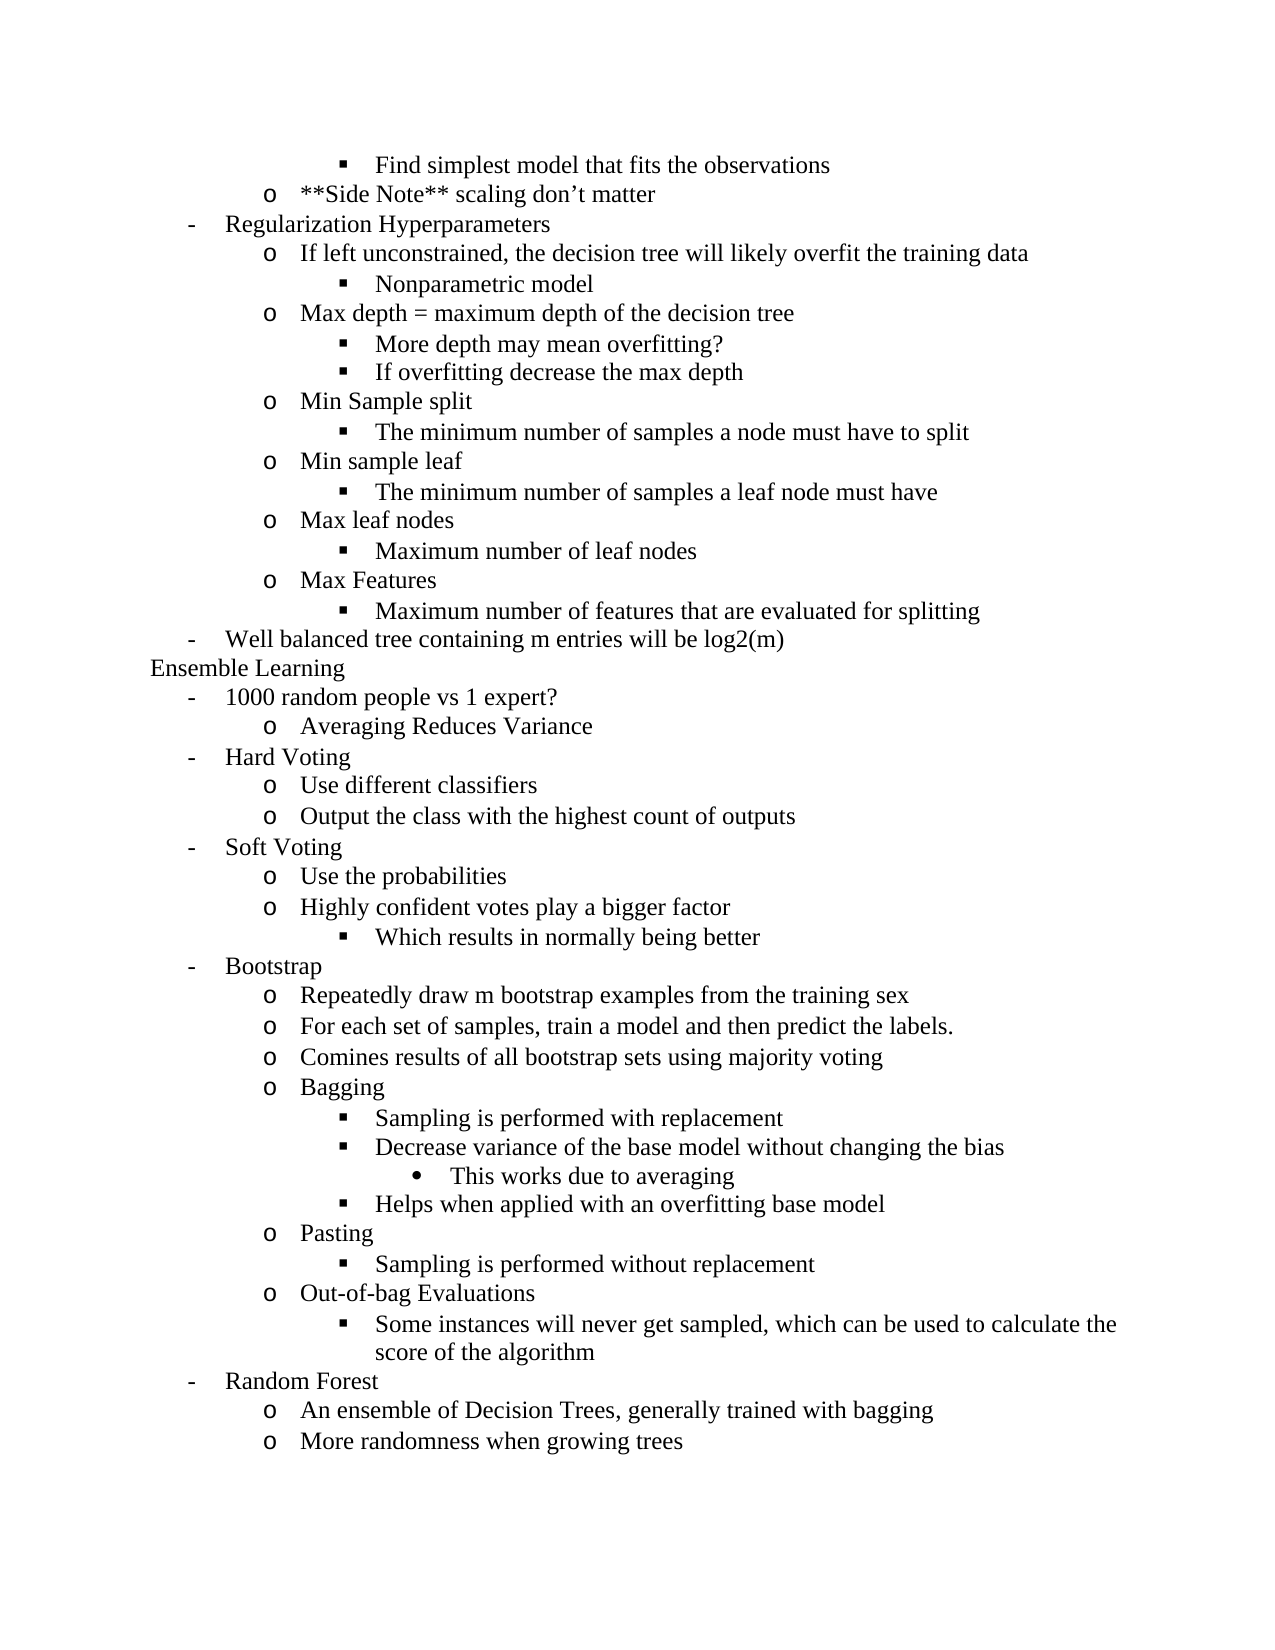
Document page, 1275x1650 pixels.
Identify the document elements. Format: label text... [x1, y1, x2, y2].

list Soft Voting [187, 832, 1125, 861]
list Min Sample split [262, 386, 1125, 417]
list Min sample leaf [262, 446, 1125, 477]
list The minimum number of samples a leaf node must have [337, 477, 1125, 505]
list For each set of samples, train a model and then predict the labels. [262, 1011, 1125, 1042]
list Comines results of all bootstrap sets using majority voting [262, 1042, 1125, 1072]
list Output the class with the highest count of outputs [262, 801, 1125, 832]
list Bagging [262, 1072, 1125, 1103]
list Bootstrap [187, 951, 1125, 980]
list Which results in normally being better [337, 922, 1125, 951]
list Maximum number of features that are evaluated for splitting [337, 596, 1125, 624]
list The minimum number of samples a node must have to split [337, 417, 1125, 446]
list More randomness when growing trees [262, 1426, 1125, 1457]
list Use different classifiers [262, 770, 1125, 801]
list Maximum number of leaf nodes [337, 536, 1125, 565]
list Find simplest model that fits the observations [337, 150, 1125, 179]
text Ensemble Learning [150, 653, 1125, 682]
list This works due to averaging [412, 1161, 1125, 1189]
list Hard Voting [187, 742, 1125, 770]
list 1000 random people vs 1 expert? [187, 682, 1125, 711]
list Max leaf nodes [262, 505, 1125, 536]
list Random Forest [187, 1366, 1125, 1395]
list Max Features [262, 565, 1125, 596]
list Helps when applied with an overfitting base model [337, 1189, 1125, 1218]
list Sampling is performed with replacement [337, 1103, 1125, 1132]
list Highly confident votes play a bigger factor [262, 892, 1125, 922]
list **Side Note** scaling don’t matter [262, 179, 1125, 209]
list Averaging Reduces Variance [262, 711, 1125, 742]
list Regularization Hyperparameters [187, 209, 1125, 238]
list An ensemble of Decision Trees, generally trained with bagging [262, 1395, 1125, 1426]
list Max depth = maximum depth of the decision tree [262, 298, 1125, 329]
list Repeatedly draw m bootstrap examples from the training sex [262, 980, 1125, 1011]
list If overfitting decrease the max depth [337, 357, 1125, 386]
list Nonparametric model [337, 269, 1125, 298]
list Out-of-bag Evaluations [262, 1278, 1125, 1309]
list Some instances will never get sampled, which can be used to calculate the score of the algorithm [337, 1309, 1125, 1366]
list Well balanced tree containing m entries will be log2(m) [187, 624, 1125, 653]
list If left unconstrained, the decision tree will likely overfit the training data [262, 238, 1125, 269]
list Decrease variance of the base model without changing the bias [337, 1132, 1125, 1161]
list Sampling is performed without replacement [337, 1249, 1125, 1278]
list Pasting [262, 1218, 1125, 1249]
list More depth may mean overfitting? [337, 329, 1125, 357]
list Use the probabilities [262, 861, 1125, 892]
